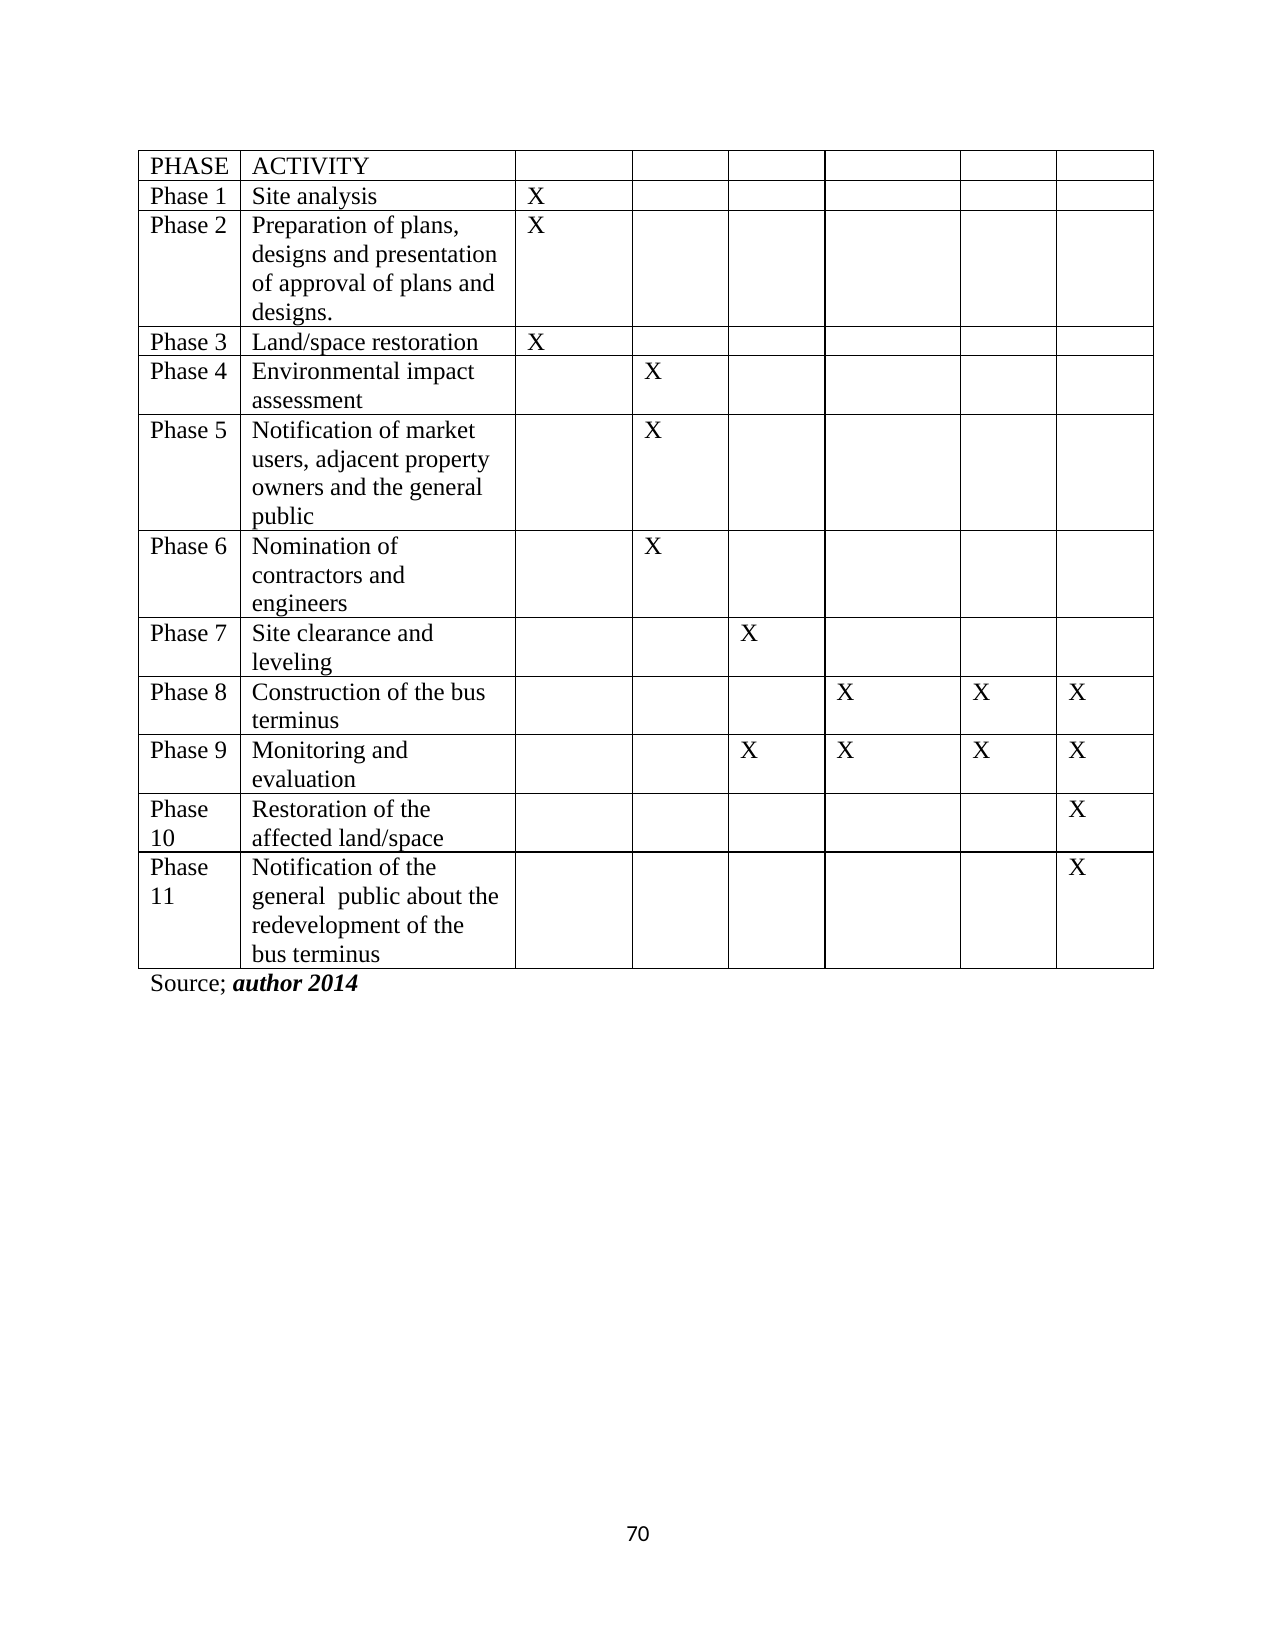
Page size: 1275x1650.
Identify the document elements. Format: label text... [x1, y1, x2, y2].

table_cell X [961, 735, 1056, 793]
table_cell Land/space restoration [241, 327, 515, 355]
table_cell [826, 356, 960, 414]
table_cell X [1057, 794, 1153, 851]
table_cell [729, 415, 824, 530]
table_cell [729, 677, 824, 734]
table_cell [826, 151, 960, 180]
table_cell [826, 618, 960, 676]
table_cell Phase 11 [139, 853, 240, 967]
table_cell [729, 794, 824, 851]
text Source; author 2014 [150, 969, 1125, 997]
table_cell [826, 327, 960, 355]
table_cell X [1057, 853, 1153, 967]
table_cell [516, 531, 632, 617]
table_cell Site clearance and leveling [241, 618, 515, 676]
table_cell [633, 181, 728, 209]
table_cell Phase 7 [139, 618, 240, 676]
table_cell X [1057, 735, 1153, 793]
table_cell X [729, 618, 824, 676]
table_cell [1057, 327, 1153, 355]
table_cell [826, 794, 960, 851]
table_cell [633, 151, 728, 180]
table_cell Phase 2 [139, 211, 240, 326]
table_cell X [961, 677, 1056, 734]
table_cell [516, 151, 632, 180]
table_cell [633, 794, 728, 851]
table_cell ACTIVITY [241, 151, 515, 180]
table_cell Phase 5 [139, 415, 240, 530]
table_cell Notification of the general public about the redevelopment of the bus terminus [241, 853, 515, 967]
table_cell [729, 211, 824, 326]
table_cell X [826, 735, 960, 793]
table_cell [516, 415, 632, 530]
table_cell [1057, 415, 1153, 530]
table_cell [516, 677, 632, 734]
table_cell X [633, 531, 728, 617]
table_cell [1057, 211, 1153, 326]
table_cell [826, 531, 960, 617]
table_cell Phase 3 [139, 327, 240, 355]
table_cell Preparation of plans, designs and presentation of approval of plans and designs. [241, 211, 515, 326]
table_cell Phase 6 [139, 531, 240, 617]
table_cell [1057, 181, 1153, 209]
table_cell [826, 853, 960, 967]
table_cell Phase 4 [139, 356, 240, 414]
table_cell X [516, 327, 632, 355]
table_cell Phase 9 [139, 735, 240, 793]
table_cell [961, 151, 1056, 180]
table_cell [516, 735, 632, 793]
table_cell Nomination of contractors and engineers [241, 531, 515, 617]
table_cell [633, 618, 728, 676]
table_cell [961, 181, 1056, 209]
table_cell [826, 211, 960, 326]
table_cell [729, 181, 824, 209]
table_cell [729, 531, 824, 617]
table_cell [633, 735, 728, 793]
table_cell [826, 181, 960, 209]
table_cell X [633, 415, 728, 530]
table_cell [1057, 151, 1153, 180]
table_cell Phase 10 [139, 794, 240, 851]
table_cell [961, 618, 1056, 676]
table_cell [729, 151, 824, 180]
table_cell [961, 415, 1056, 530]
table_cell Phase 8 [139, 677, 240, 734]
table_cell [961, 356, 1056, 414]
table_cell [633, 211, 728, 326]
table_cell [1057, 618, 1153, 676]
table_cell [961, 853, 1056, 967]
table_cell [961, 531, 1056, 617]
table_cell PHASE [139, 151, 240, 180]
table_cell [633, 327, 728, 355]
table_cell [516, 794, 632, 851]
table_cell X [1057, 677, 1153, 734]
table_cell Monitoring and evaluation [241, 735, 515, 793]
table_cell Phase 1 [139, 181, 240, 209]
table_cell [729, 853, 824, 967]
table_cell [961, 794, 1056, 851]
table_cell [729, 356, 824, 414]
table_cell [961, 327, 1056, 355]
table_cell X [826, 677, 960, 734]
table_cell [633, 853, 728, 967]
table_cell [1057, 531, 1153, 617]
table_cell X [729, 735, 824, 793]
table_cell [516, 356, 632, 414]
table_cell [516, 853, 632, 967]
table_cell Environmental impact assessment [241, 356, 515, 414]
table_cell Site analysis [241, 181, 515, 209]
table_cell [826, 415, 960, 530]
table_cell [961, 211, 1056, 326]
table_cell Notification of market users, adjacent property owners and the general public [241, 415, 515, 530]
table_cell X [516, 181, 632, 209]
table_cell Construction of the bus terminus [241, 677, 515, 734]
table_cell [1057, 356, 1153, 414]
table_cell [516, 618, 632, 676]
table_cell X [516, 211, 632, 326]
table_cell [633, 677, 728, 734]
table_cell X [633, 356, 728, 414]
table_cell [729, 327, 824, 355]
table_cell Restoration of the affected land/space [241, 794, 515, 851]
